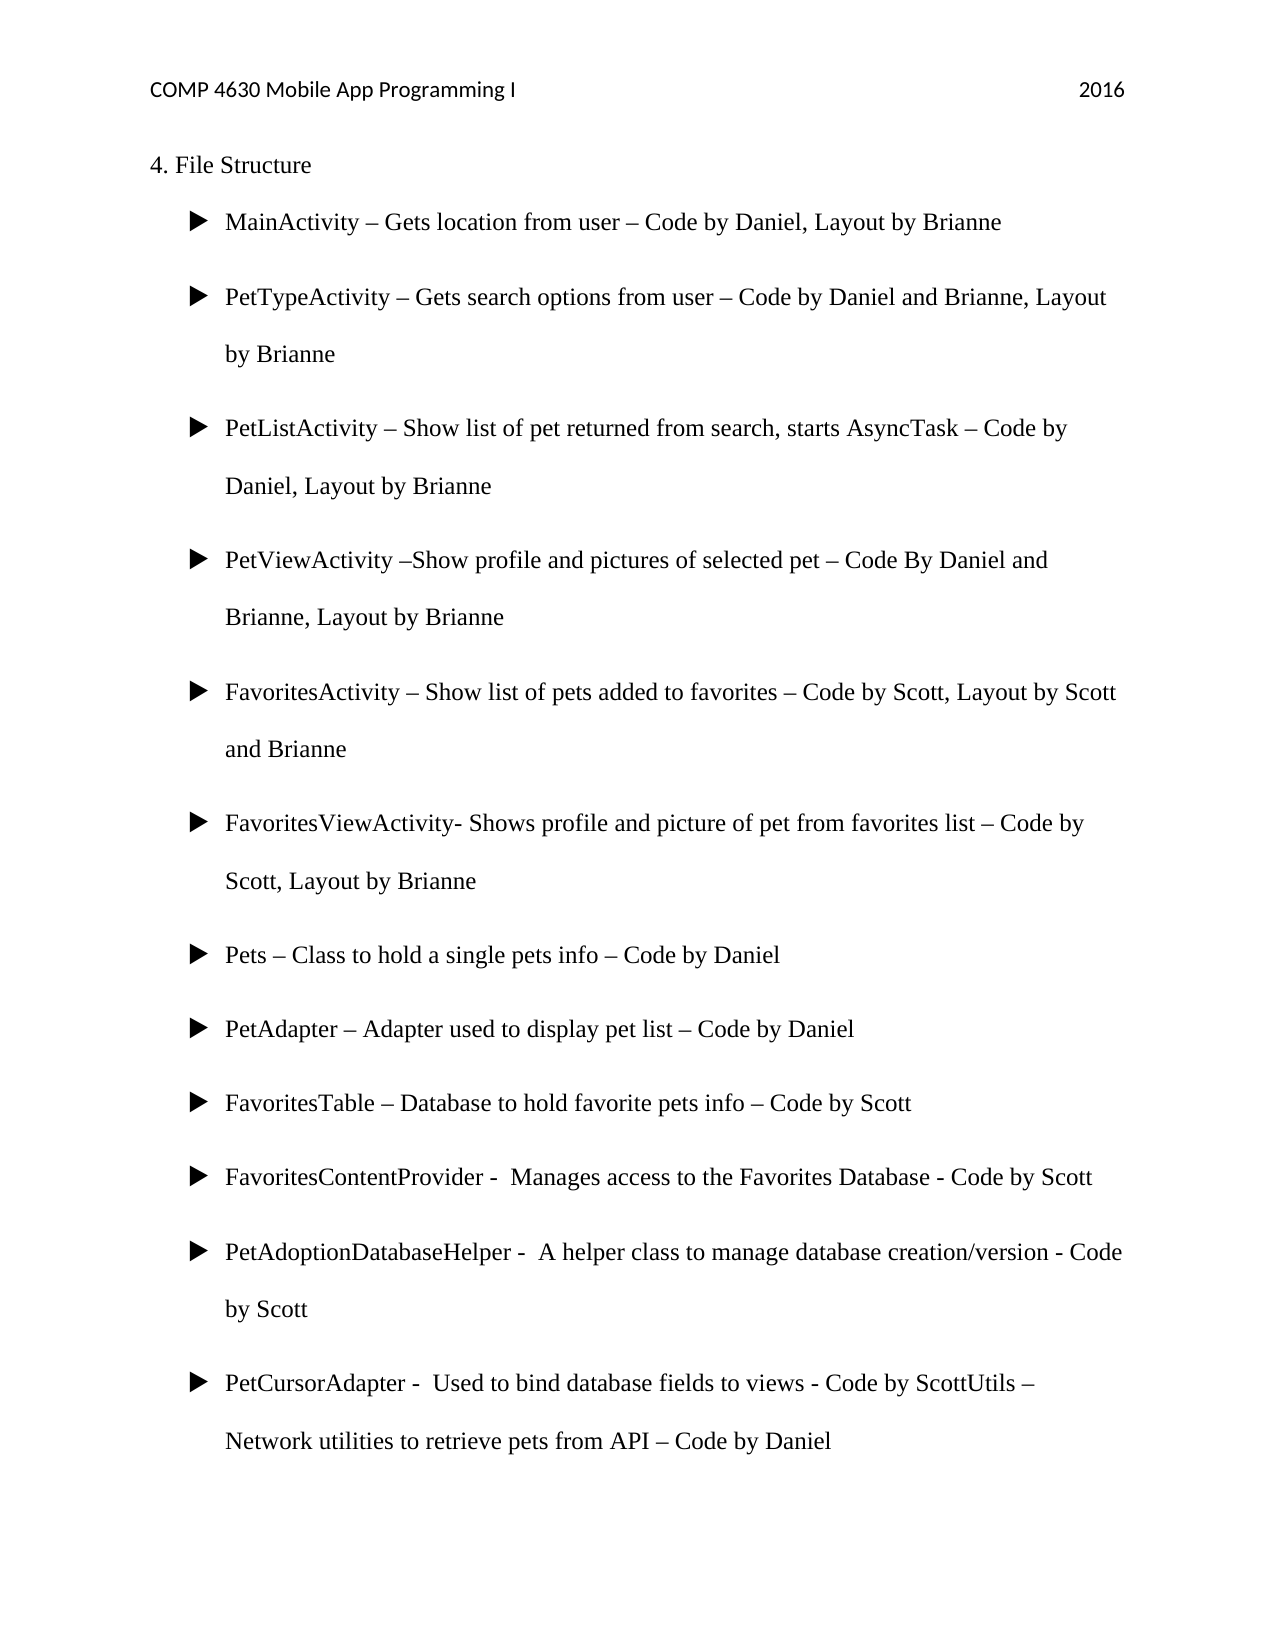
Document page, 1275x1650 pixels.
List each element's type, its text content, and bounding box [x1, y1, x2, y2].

subtitle 4. File Structure [150, 150, 1125, 179]
list PetListActivity – Show list of pet returned from search, starts AsyncTask – Code by Daniel, Layout by Brianne [187, 413, 1125, 499]
list FavoritesViewActivity- Shows profile and picture of pet from favorites list – Code by Scott, Layout by Brianne [187, 808, 1125, 894]
list FavoritesTable – Database to hold favorite pets info – Code by Scott [187, 1088, 1125, 1117]
list PetCursorAdapter - Used to bind database fields to views - Code by ScottUtils – Network utilities to retrieve pets from API – Code by Daniel [187, 1368, 1125, 1455]
list FavoritesContentProvider - Manages access to the Favorites Database - Code by Scott [187, 1162, 1125, 1191]
list FavoritesActivity – Show list of pets added to favorites – Code by Scott, Layout by Scott and Brianne [187, 677, 1125, 763]
list PetTypeActivity – Gets search options from user – Code by Daniel and Brianne, Layout by Brianne [187, 282, 1125, 368]
list PetViewActivity –Show profile and pictures of selected pet – Code By Daniel and Brianne, Layout by Brianne [187, 545, 1125, 631]
list MainActivity – Gets location from user – Code by Daniel, Layout by Brianne [187, 207, 1125, 236]
list PetAdapter – Adapter used to display pet list – Code by Daniel [187, 1014, 1125, 1043]
list PetAdoptionDatabaseHelper - A helper class to manage database creation/version - Code by Scott [187, 1237, 1125, 1323]
list Pets – Class to hold a single pets info – Code by Daniel [187, 940, 1125, 969]
